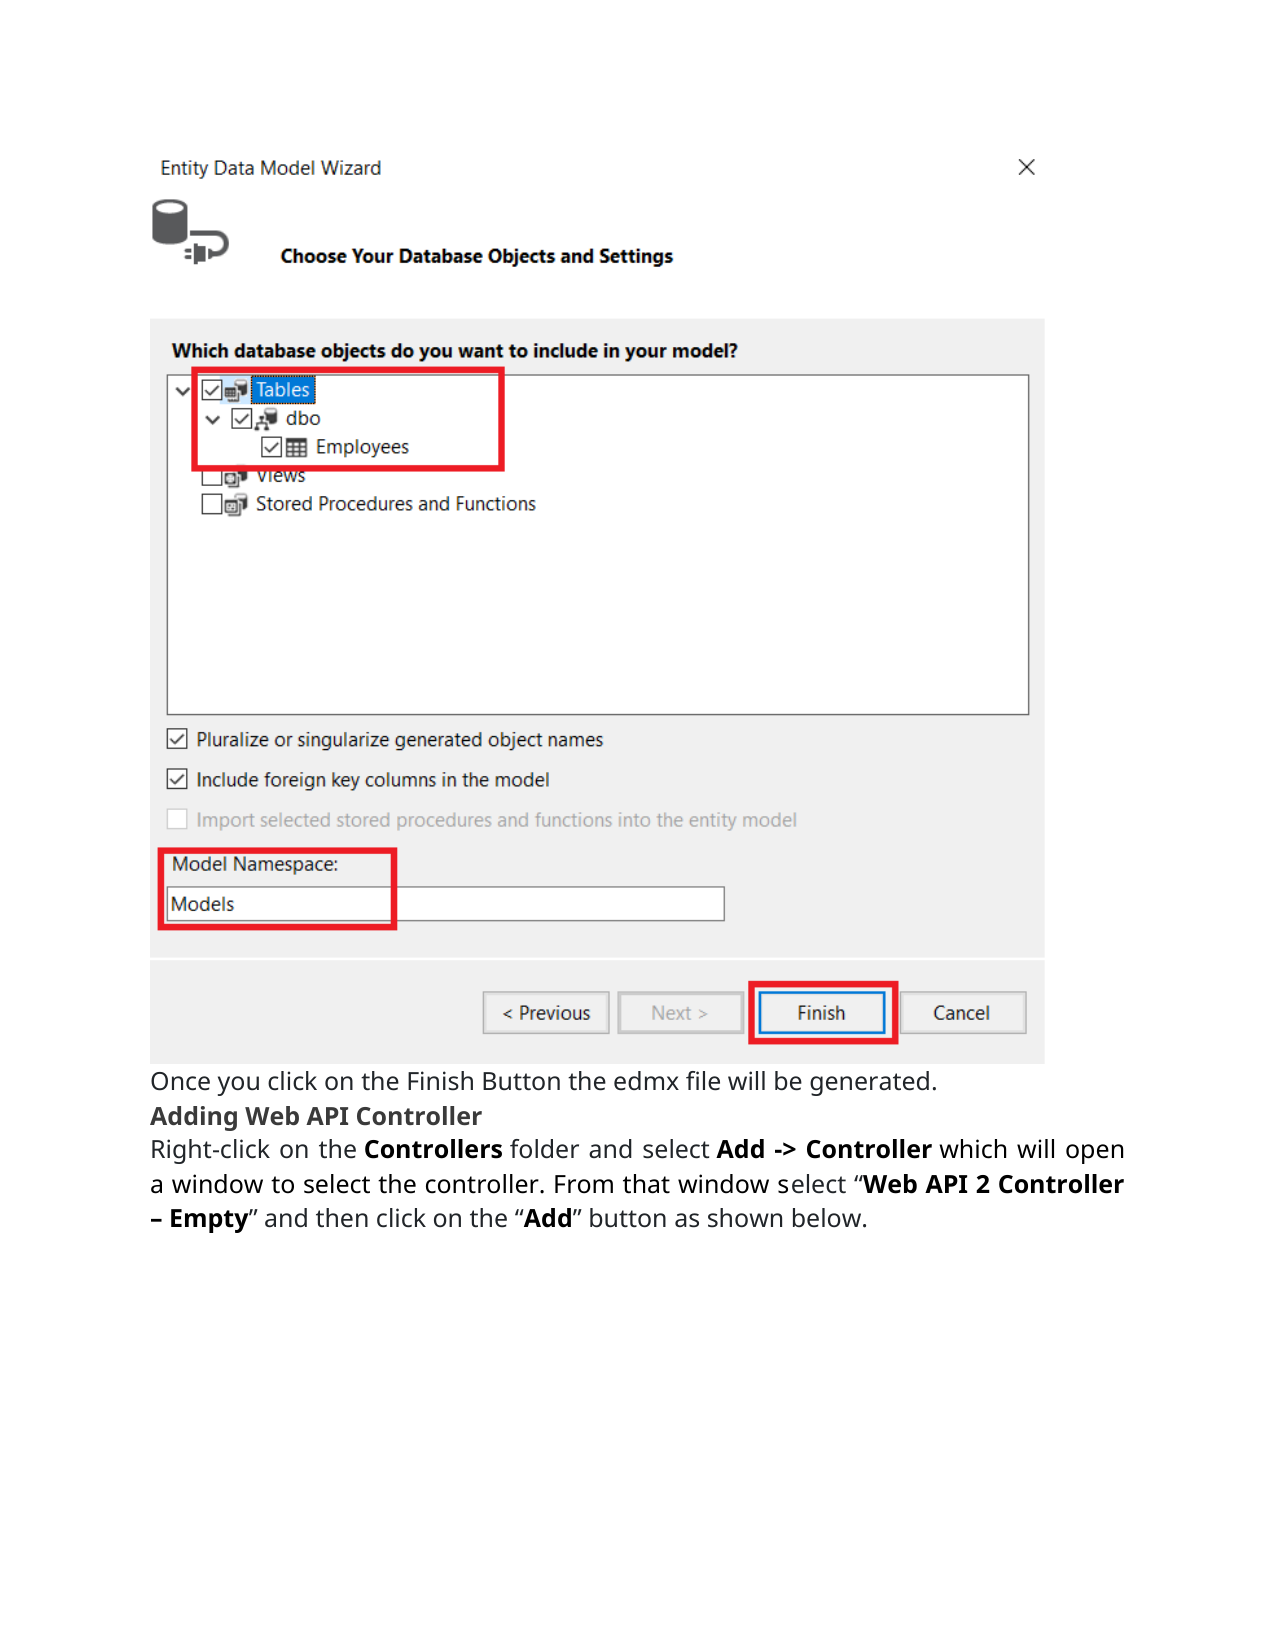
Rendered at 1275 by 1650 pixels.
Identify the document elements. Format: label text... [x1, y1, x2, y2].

text Right-click on the Controllers folder and select Add -> Controller which will open a window to select the controller. From that window select “Web API 2 Controller – Empty” and then click on the “Add” button as shown below. [150, 1132, 1125, 1234]
text Adding Web API Controller [150, 1098, 1125, 1132]
text Once you click on the Finish Button the edmx file will be generated. [150, 1064, 1125, 1098]
picture [150, 150, 1045, 1064]
